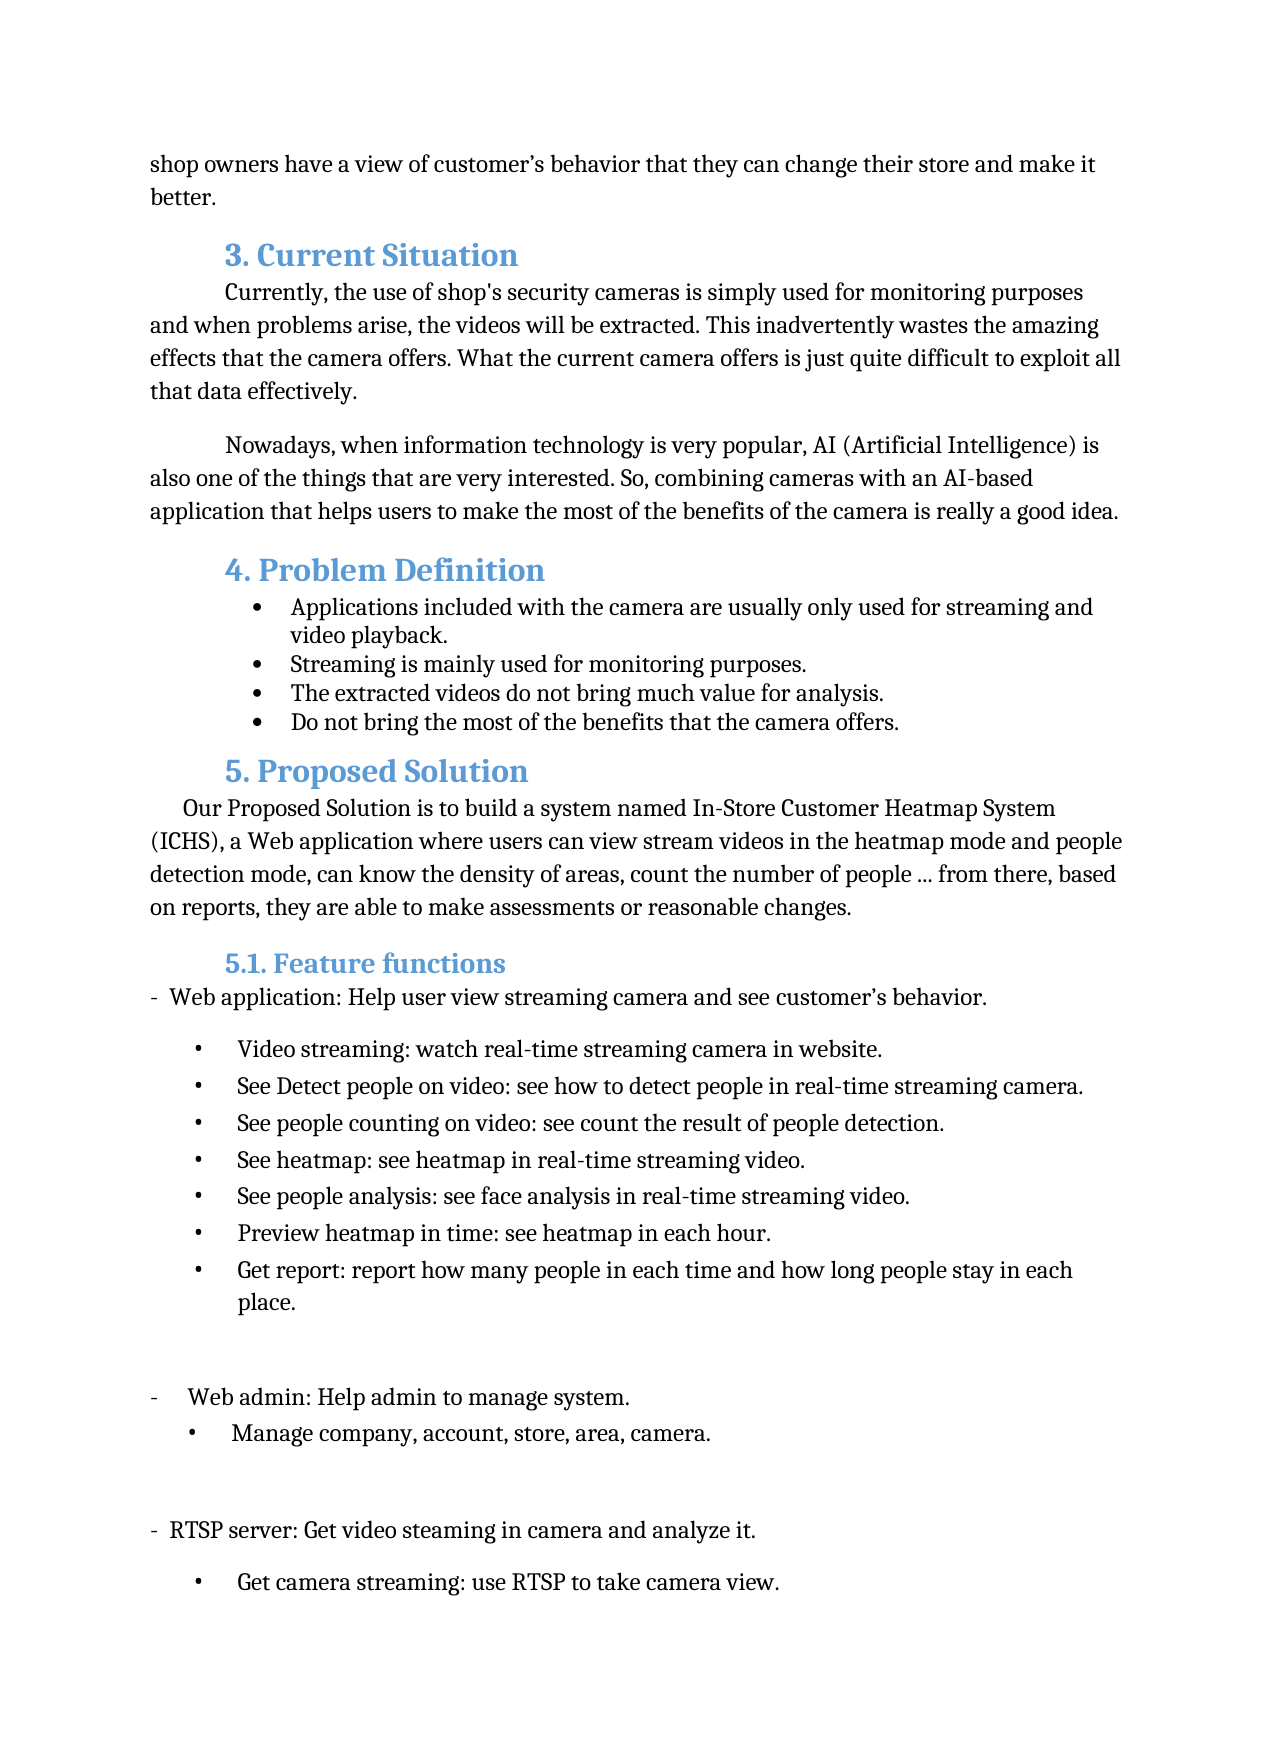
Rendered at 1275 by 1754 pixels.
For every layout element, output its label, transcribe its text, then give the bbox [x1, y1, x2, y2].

text Nowadays, when information technology is very popular, AI (Artificial Intelligence) is also one of the things that are very interested. So, combining cameras with an AI-based application that helps users to make the most of the benefits of the camera is really a good idea. [150, 431, 1125, 526]
text Our Proposed Solution is to build a system named In-Store Customer Heatmap System (ICHS), a Web application where users can view stream videos in the heatmap mode and people detection mode, can know the density of areas, count the number of people ... from there, based on reports, they are able to make assessments or reasonable changes. [150, 794, 1125, 922]
text - Web application: Help user view streaming camera and see customer’s behavior. [150, 983, 1125, 1012]
list The extracted videos do not bring much value for analysis. [253, 679, 1125, 707]
list See heatmap: see heatmap in real-time streaming video. [194, 1141, 1125, 1175]
subtitle 3. Current Situation [150, 237, 1125, 275]
text Currently, the use of shop's security cameras is simply used for monitoring purposes and when problems arise, the videos will be extracted. This inadvertently wastes the amazing effects that the camera offers. What the current camera offers is just quite difficult to exploit all that data effectively. [150, 278, 1125, 406]
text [150, 150, 1125, 212]
list Applications included with the camera are usually only used for streaming and video playback. [253, 592, 1125, 650]
list Manage company, account, store, area, camera. [187, 1414, 1125, 1448]
list Do not bring the most of the benefits that the camera offers. [253, 707, 1125, 736]
text - RTSP server: Get video steaming in camera and analyze it. [150, 1516, 1125, 1544]
subtitle 5. Proposed Solution [150, 753, 1125, 791]
list Preview heatmap in time: see heatmap in each hour. [194, 1215, 1125, 1249]
list See people analysis: see face analysis in real-time streaming video. [194, 1178, 1125, 1212]
list Video streaming: watch real-time streaming camera in website. [194, 1031, 1125, 1065]
subtitle 4. Problem Definition [150, 551, 1125, 589]
list Streaming is mainly used for monitoring purposes. [253, 650, 1125, 679]
list See Detect people on video: see how to detect people in real-time streaming camera. [194, 1068, 1125, 1102]
list Web admin: Help admin to manage system. [150, 1383, 1125, 1412]
subtitle 5.1. Feature functions [150, 947, 1125, 981]
list See people counting on video: see count the result of people detection. [194, 1104, 1125, 1138]
list Get camera streaming: use RTSP to take camera view. [194, 1563, 1125, 1597]
list Get report: report how many people in each time and how long people stay in each place. [194, 1252, 1125, 1317]
